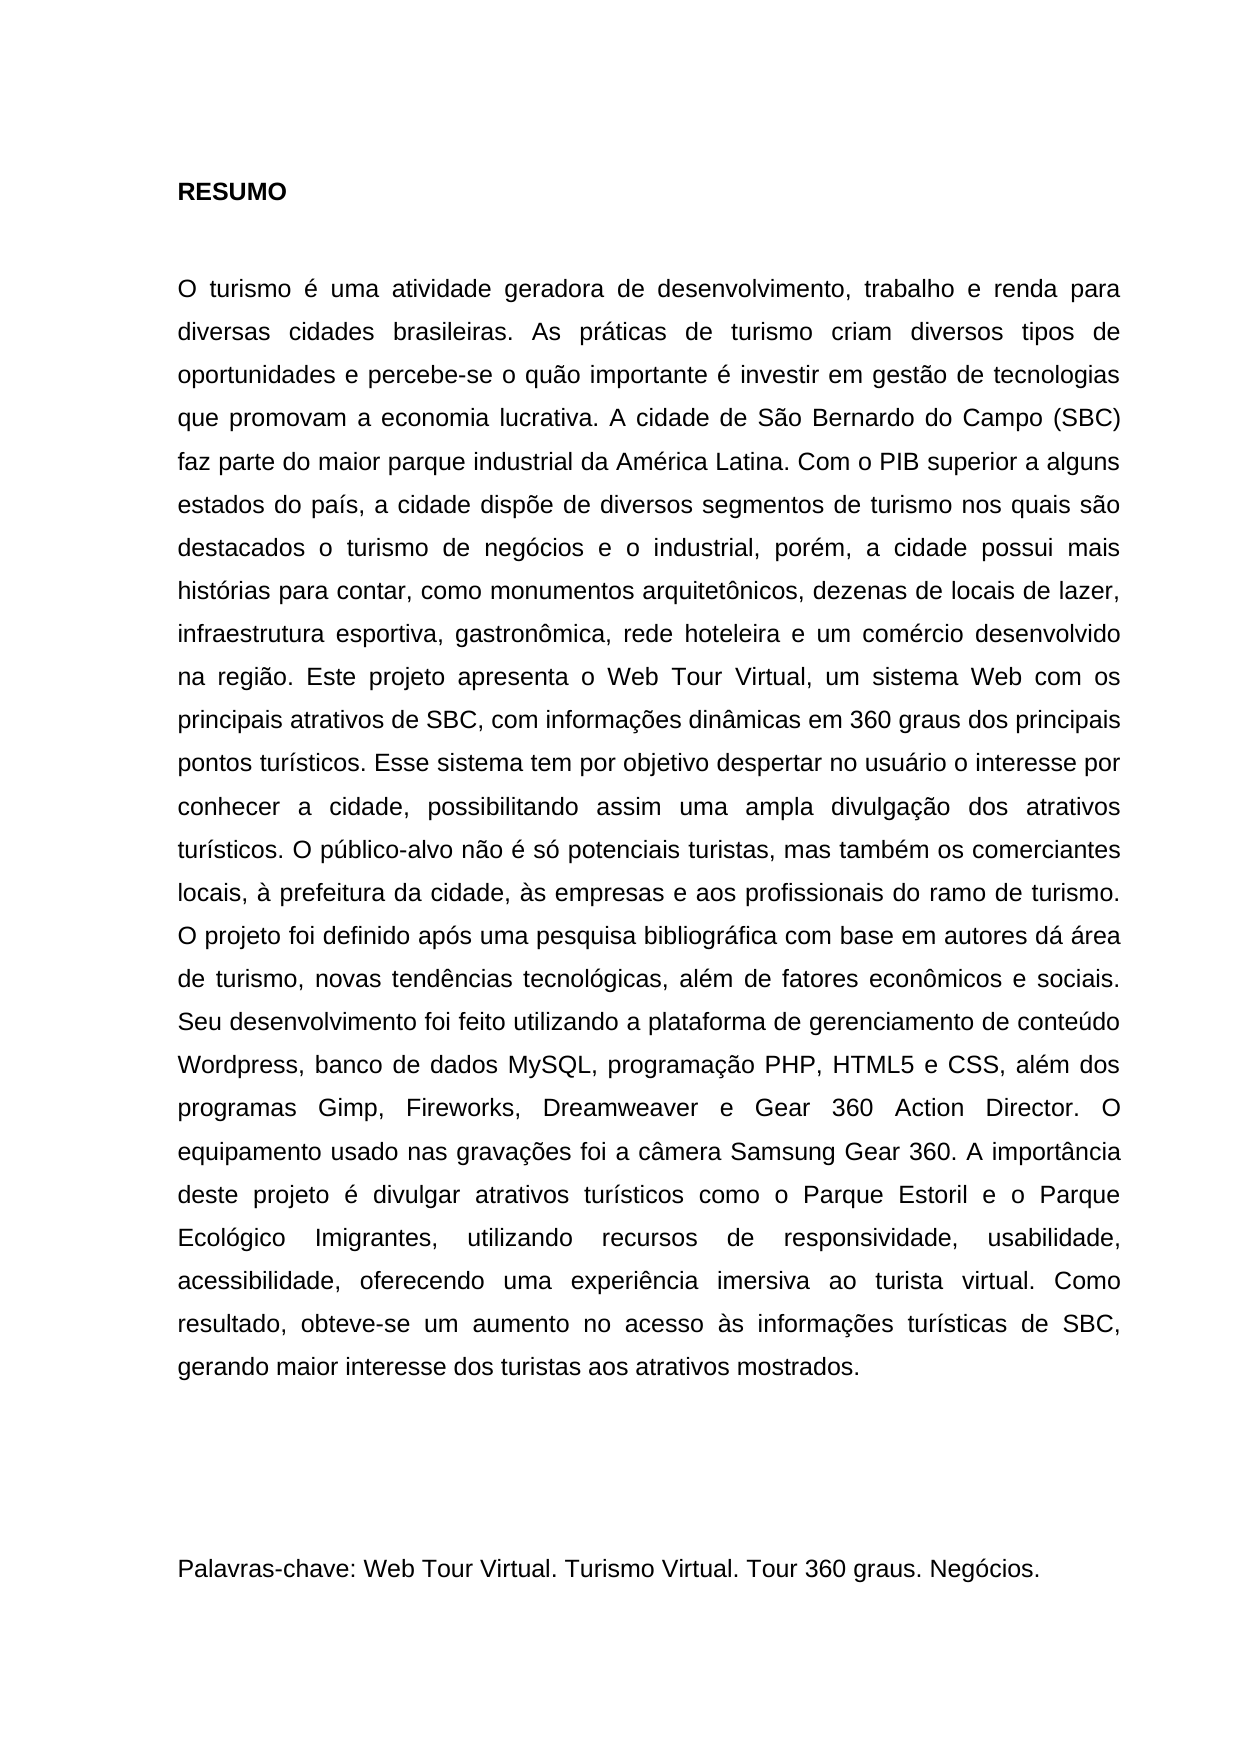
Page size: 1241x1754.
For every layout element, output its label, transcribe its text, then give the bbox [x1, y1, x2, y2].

text Palavras-chave: Web Tour Virtual. Turismo Virtual. Tour 360 graus. Negócios. [177, 1554, 1122, 1582]
text O turismo é uma atividade geradora de desenvolvimento, trabalho e renda para diversas cidades brasileiras. As práticas de turismo criam diversos tipos de oportunidades e percebe-se o quão importante é investir em gestão de tecnologias que promovam a economia lucrativa. A cidade de São Bernardo do Campo (SBC) faz parte do maior parque industrial da América Latina. Com o PIB superior a alguns estados do país, a cidade dispõe de diversos segmentos de turismo nos quais são destacados o turismo de negócios e o industrial, porém, a cidade possui mais histórias para contar, como monumentos arquitetônicos, dezenas de locais de lazer, infraestrutura esportiva, gastronômica, rede hoteleira e um comércio desenvolvido na região. Este projeto apresenta o Web Tour Virtual, um sistema Web com os principais atrativos de SBC, com informações dinâmicas em 360 graus dos principais pontos turísticos. Esse sistema tem por objetivo despertar no usuário o interesse por conhecer a cidade, possibilitando assim uma ampla divulgação dos atrativos turísticos. O público-alvo não é só potenciais turistas, mas também os comerciantes locais, à prefeitura da cidade, às empresas e aos profissionais do ramo de turismo. O projeto foi definido após uma pesquisa bibliográfica com base em autores dá área de turismo, novas tendências tecnológicas, além de fatores econômicos e sociais. Seu desenvolvimento foi feito utilizando a plataforma de gerenciamento de conteúdo Wordpress, banco de dados MySQL, programação PHP, HTML5 e CSS, além dos programas Gimp, Fireworks, Dreamweaver e Gear 360 Action Director. O equipamento usado nas gravações foi a câmera Samsung Gear 360. A importância deste projeto é divulgar atrativos turísticos como o Parque Estoril e o Parque Ecológico Imigrantes, utilizando recursos de responsividade, usabilidade, acessibilidade, oferecendo uma experiência imersiva ao turista virtual. Como resultado, obteve-se um aumento no acesso às informações turísticas de SBC, gerando maior interesse dos turistas aos atrativos mostrados. [177, 274, 1122, 1381]
text RESUMO [177, 177, 1122, 206]
